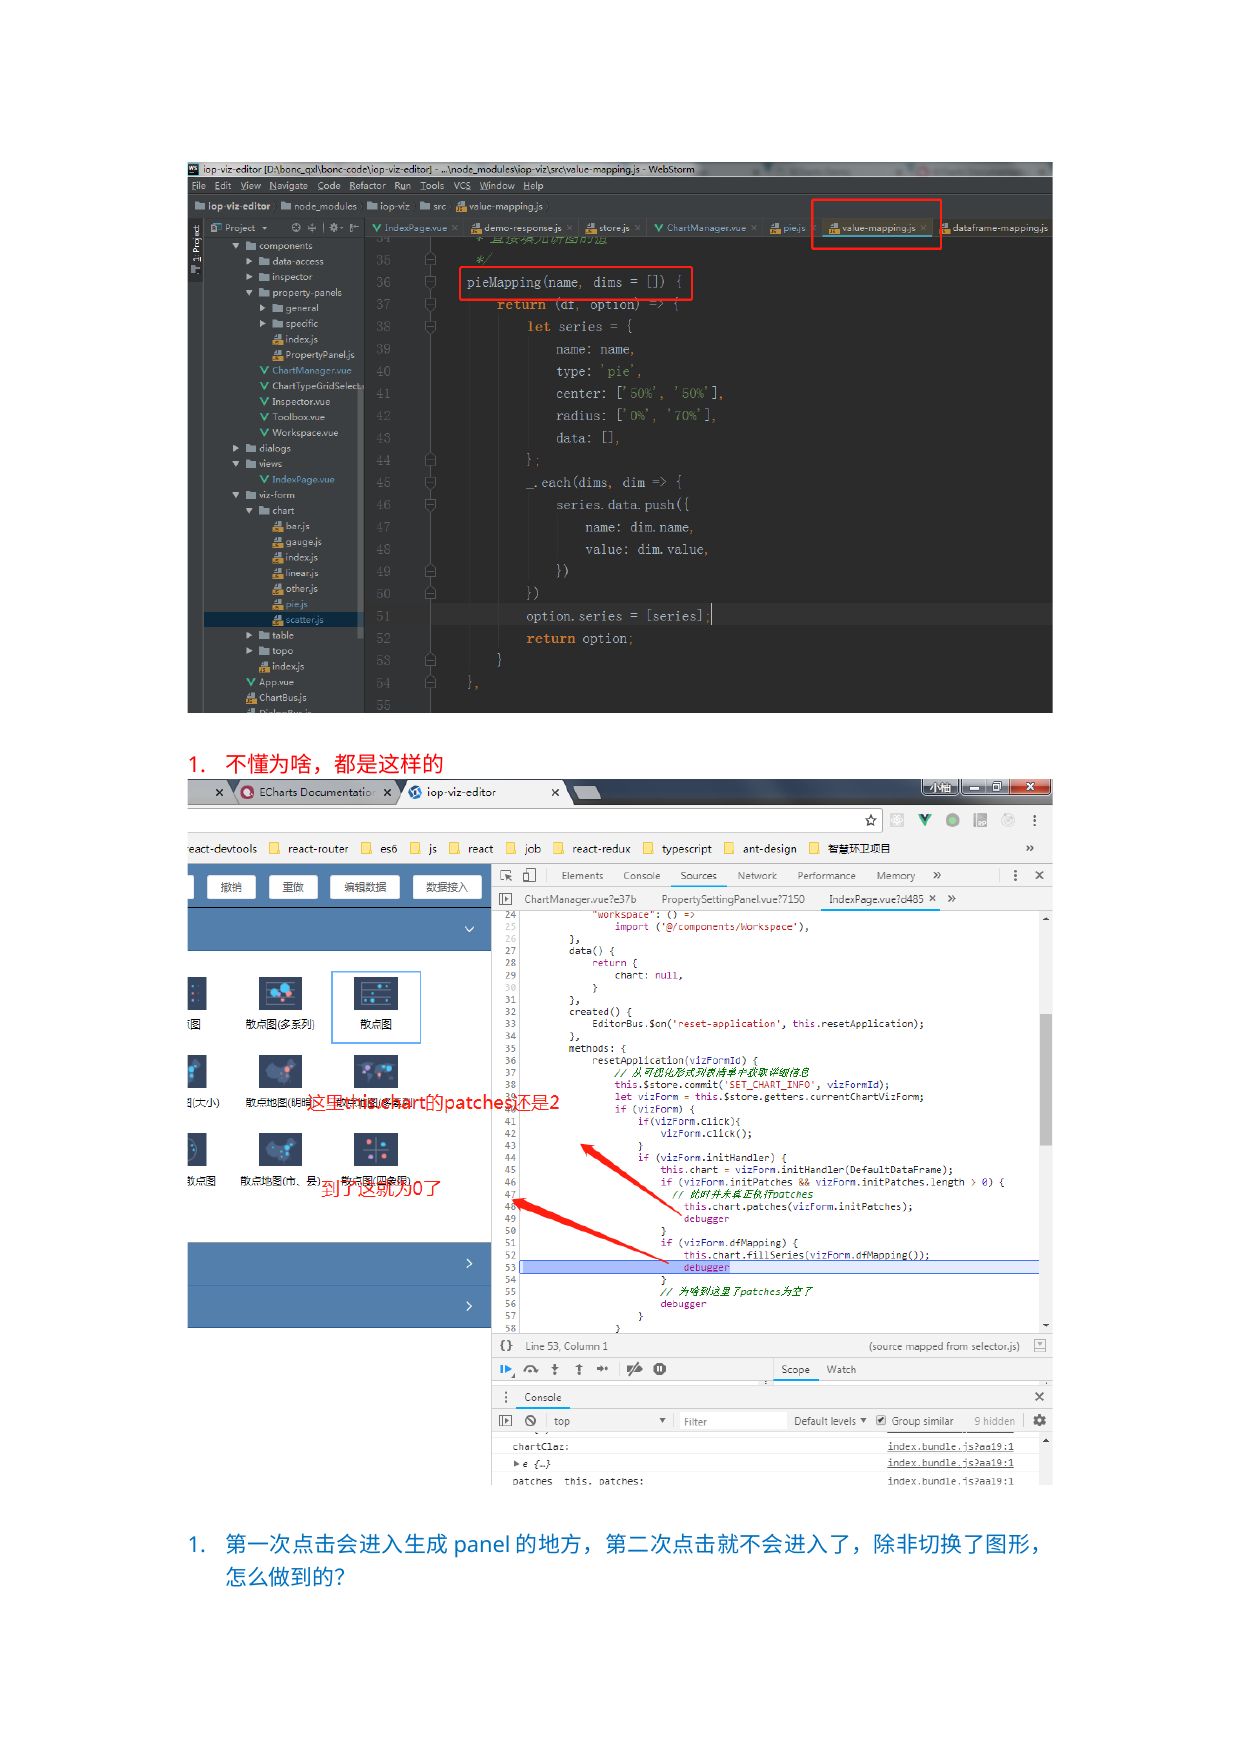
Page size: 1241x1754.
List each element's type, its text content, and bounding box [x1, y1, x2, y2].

picture [187, 779, 1053, 1485]
list 第一次点击会进入生成panel的地方，第二次点击就不会进入了，除非切换了图形，怎么做到的？ [187, 1527, 1053, 1592]
list 不懂为啥，都是这样的 [187, 747, 1053, 779]
picture [187, 162, 1053, 713]
